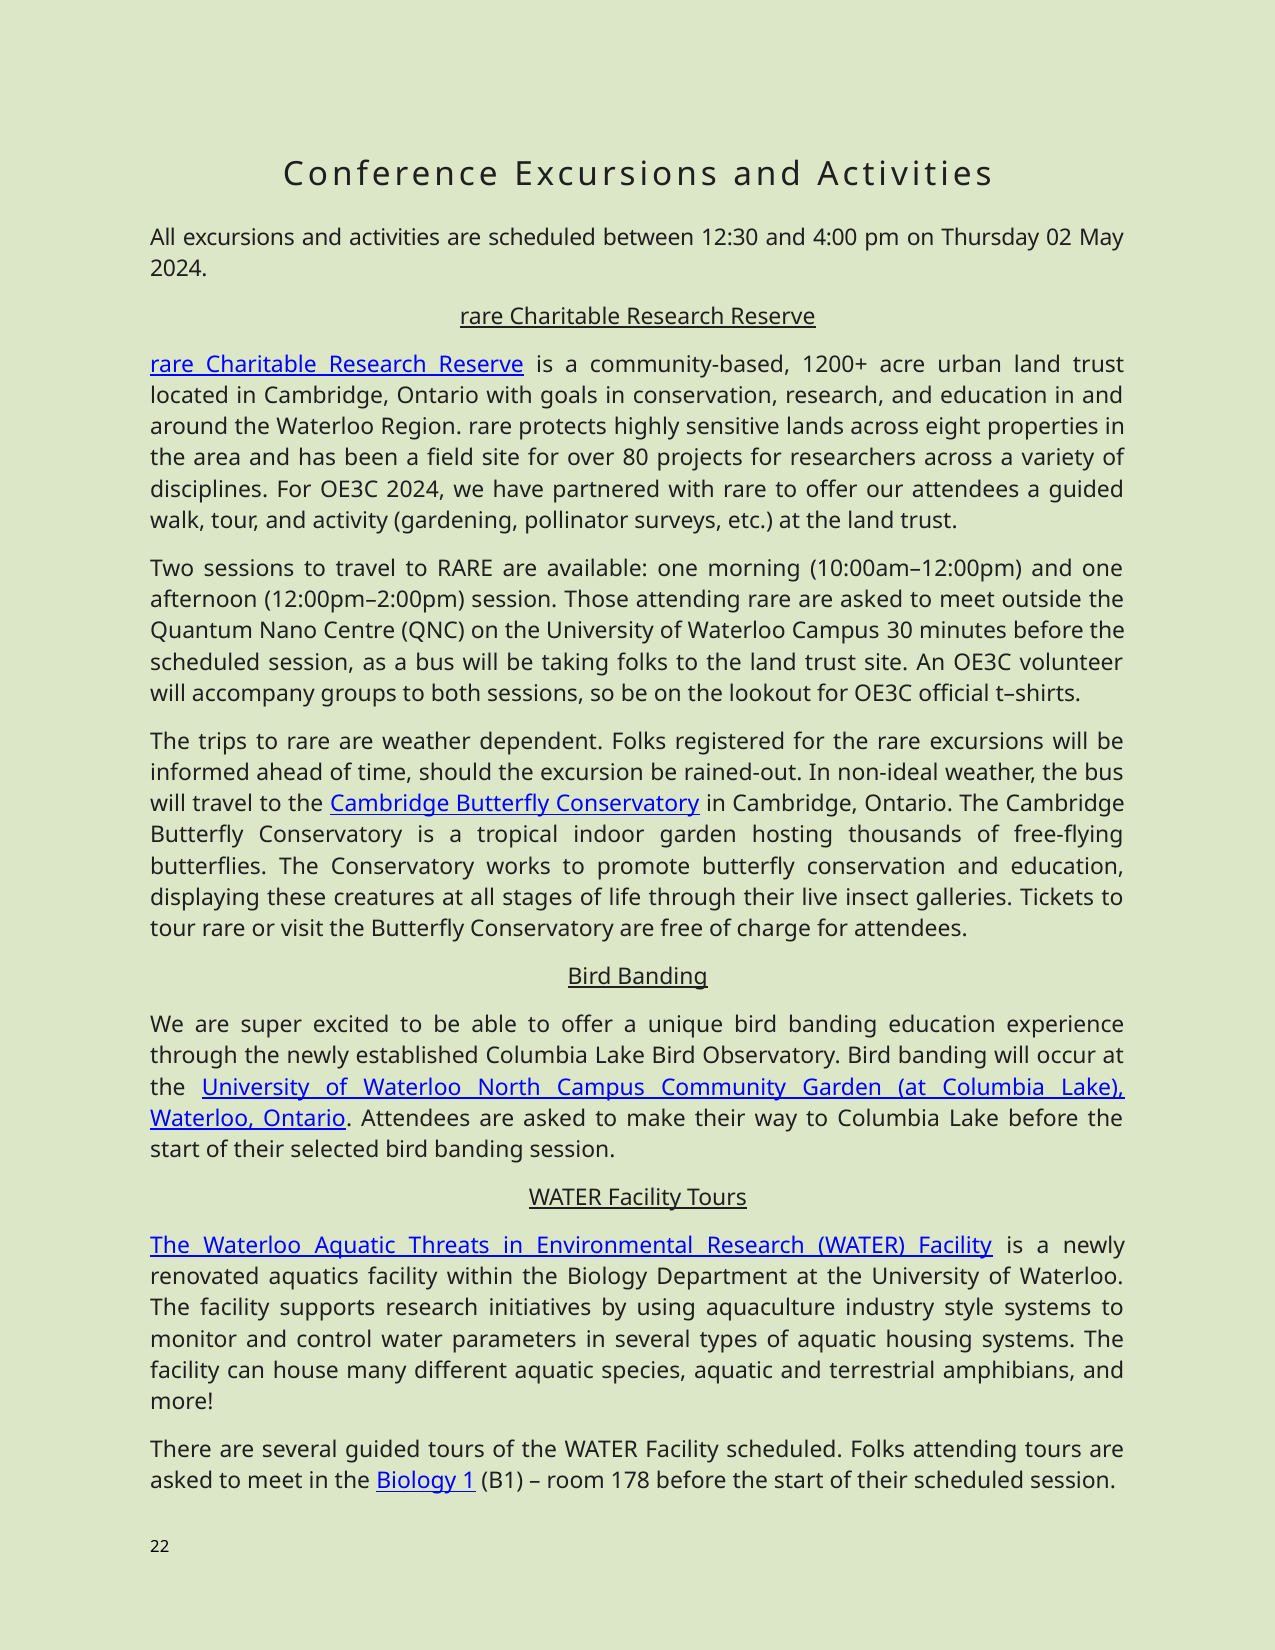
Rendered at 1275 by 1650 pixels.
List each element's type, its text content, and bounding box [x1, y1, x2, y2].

text There are several guided tours of the WATER Facility scheduled. Folks attending tours are asked to meet in the Biology 1 (B1) – room 178 before the start of their scheduled session. [150, 1433, 1125, 1495]
text The Waterloo Aquatic Threats in Environmental Research (WATER) Facility is a newly renovated aquatics facility within the Biology Department at the University of Waterloo. The facility supports research initiatives by using aquaculture industry style systems to monitor and control water parameters in several types of aquatic housing systems. The facility can house many different aquatic species, aquatic and terrestrial amphibians, and more! [150, 1229, 1125, 1416]
text We are super excited to be able to offer a unique bird banding education experience through the newly established Columbia Lake Bird Observatory. Bird banding will occur at the University of Waterloo North Campus Community Garden (at Columbia Lake), Waterloo, Ontario. Attendees are asked to make their way to Columbia Lake before the start of their selected bird banding session. [150, 1008, 1125, 1164]
text rare Charitable Research Reserve [150, 299, 1125, 331]
text The trips to rare are weather dependent. Folks registered for the rare excursions will be informed ahead of time, should the excursion be rained-out. In non-ideal weather, the bus will travel to the Cambridge Butterfly Conservatory in Cambridge, Ontario. The Cambridge Butterfly Conservatory is a tropical indoor garden hosting thousands of free-flying butterflies. The Conservatory works to promote butterfly conservation and education, displaying these creatures at all stages of life through their live insect galleries. Tickets to tour rare or visit the Butterfly Conservatory are free of charge for attendees. [150, 724, 1125, 943]
text Two sessions to travel to RARE are available: one morning (10:00am–12:00pm) and one afternoon (12:00pm–2:00pm) session. Those attending rare are asked to meet outside the Quantum Nano Centre (QNC) on the University of Waterloo Campus 30 minutes before the scheduled session, as a bus will be taking folks to the land trust site. An OE3C volunteer will accompany groups to both sessions, so be on the lookout for OE3C official t–shirts. [150, 552, 1125, 708]
text rare Charitable Research Reserve is a community-based, 1200+ acre urban land trust located in Cambridge, Ontario with goals in conservation, research, and education in and around the Waterloo Region. rare protects highly sensitive lands across eight properties in the area and has been a field site for over 80 projects for researchers across a variety of disciplines. For OE3C 2024, we have partnered with rare to offer our attendees a guided walk, tour, and activity (gardening, pollinator surveys, etc.) at the land trust. [150, 347, 1125, 535]
text Bird Banding [150, 960, 1125, 991]
text WATER Facility Tours [150, 1181, 1125, 1212]
text Conference Excursions and Activities [150, 150, 1125, 195]
text All excursions and activities are scheduled between 12:30 and 4:00 pm on Thursday 02 May 2024. [150, 220, 1125, 283]
